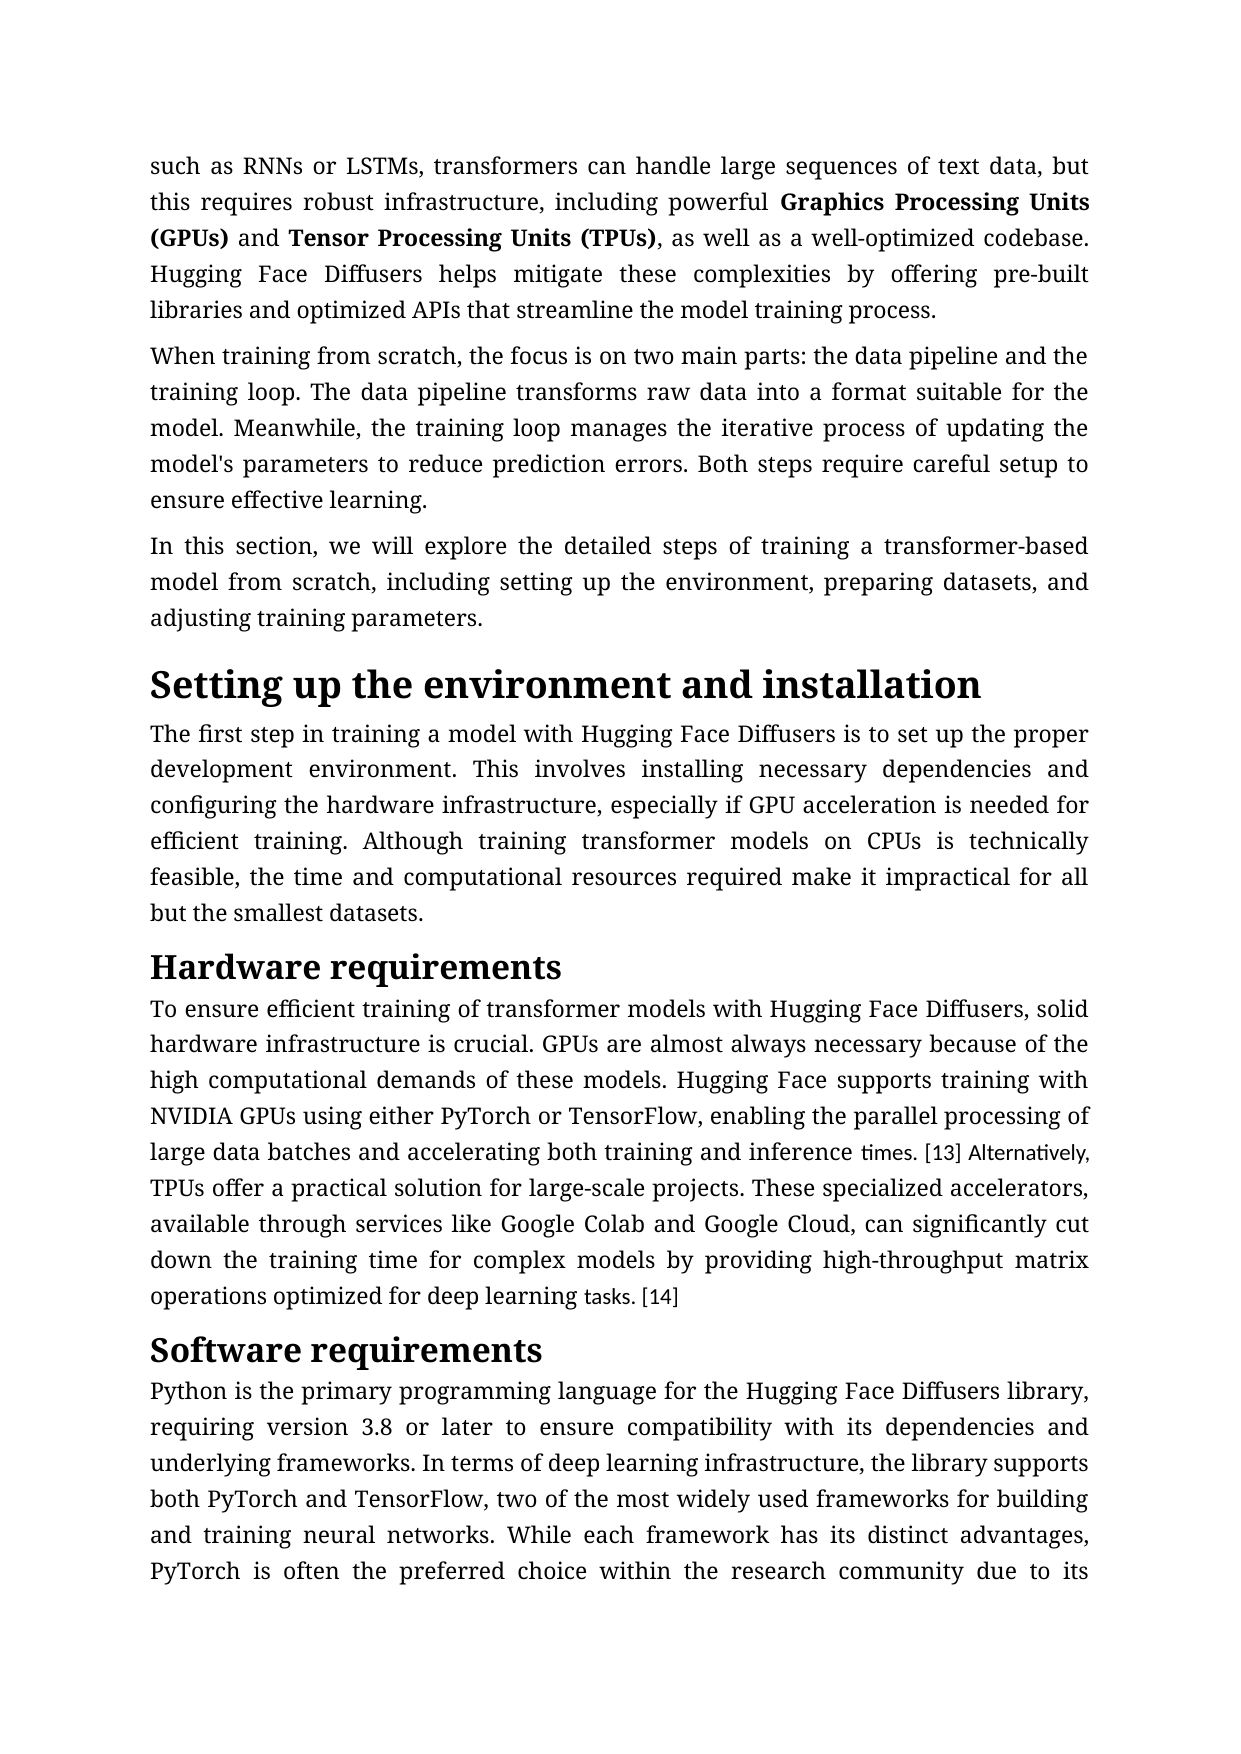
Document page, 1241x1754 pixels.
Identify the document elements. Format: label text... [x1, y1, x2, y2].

subtitle Setting up the environment and installation [150, 659, 1090, 710]
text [150, 150, 1090, 325]
text To ensure efficient training of transformer models with Hugging Face Diffusers, solid hardware infrastructure is crucial. GPUs are almost always necessary because of the high computational demands of these models. Hugging Face supports training with NVIDIA GPUs using either PyTorch or TensorFlow, enabling the parallel processing of large data batches and accelerating both training and inference times. [13] Alternatively, TPUs offer a practical solution for large-scale projects. These specialized accelerators, available through services like Google Colab and Google Cloud, can significantly cut down the training time for complex models by providing high-throughput matrix operations optimized for deep learning tasks. [14] [150, 992, 1090, 1311]
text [150, 1375, 1090, 1586]
subtitle Software requirements [150, 1326, 1090, 1372]
text In this section, we will explore the detailed steps of training a transformer-based model from scratch, including setting up the environment, preparing datasets, and adjusting training parameters. [150, 530, 1090, 633]
subtitle Hardware requirements [150, 943, 1090, 989]
text When training from scratch, the focus is on two main parts: the data pipeline and the training loop. The data pipeline transforms raw data into a format suitable for the model. Meanwhile, the training loop manages the iterative process of updating the model's parameters to reduce prediction errors. Both steps require careful setup to ensure effective learning. [150, 340, 1090, 515]
text The first step in training a model with Hugging Face Diffusers is to set up the proper development environment. This involves installing necessary dependencies and configuring the hardware infrastructure, especially if GPU acceleration is needed for efficient training. Although training transformer models on CPUs is technically feasible, the time and computational resources required make it impractical for all but the smallest datasets. [150, 717, 1090, 928]
